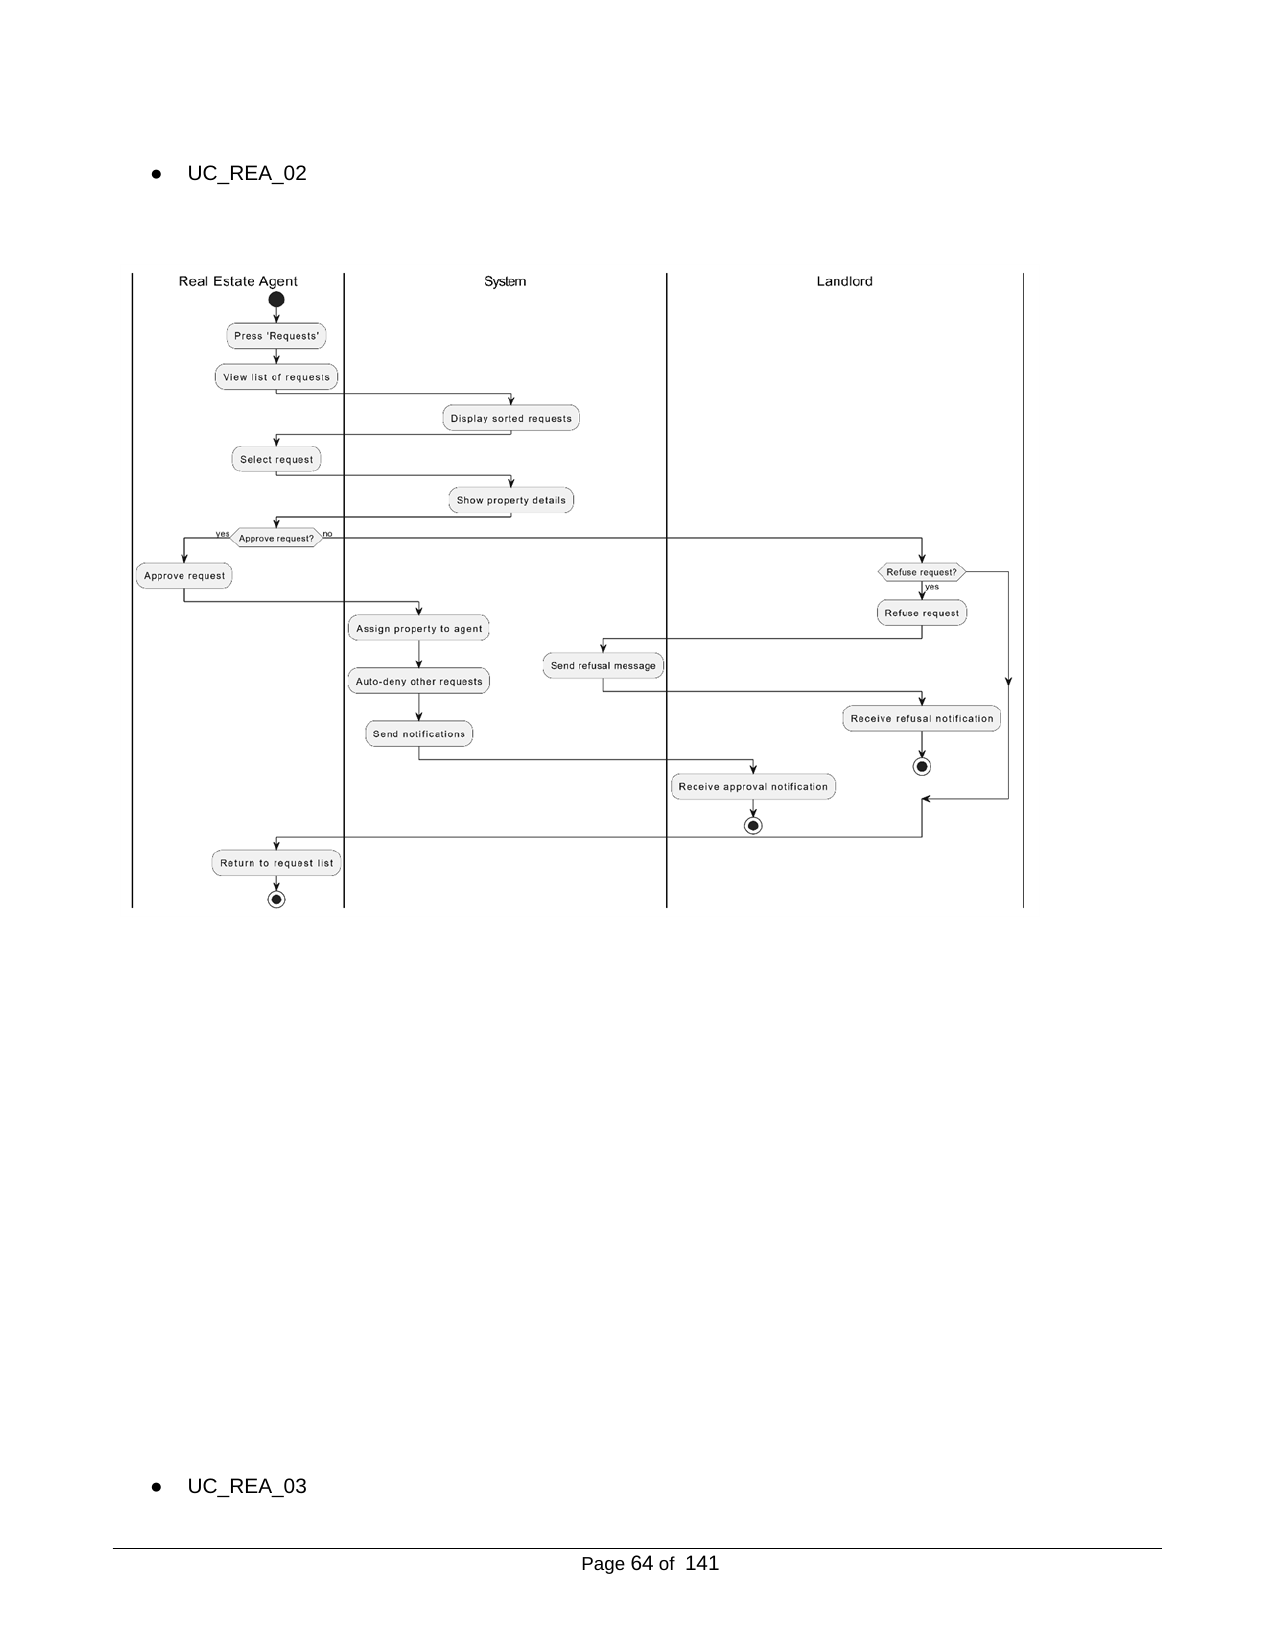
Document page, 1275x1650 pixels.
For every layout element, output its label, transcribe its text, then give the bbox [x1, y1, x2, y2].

list UC_REA_03 [150, 1474, 1162, 1498]
picture [112, 256, 1047, 924]
list UC_REA_02 [150, 160, 1162, 184]
